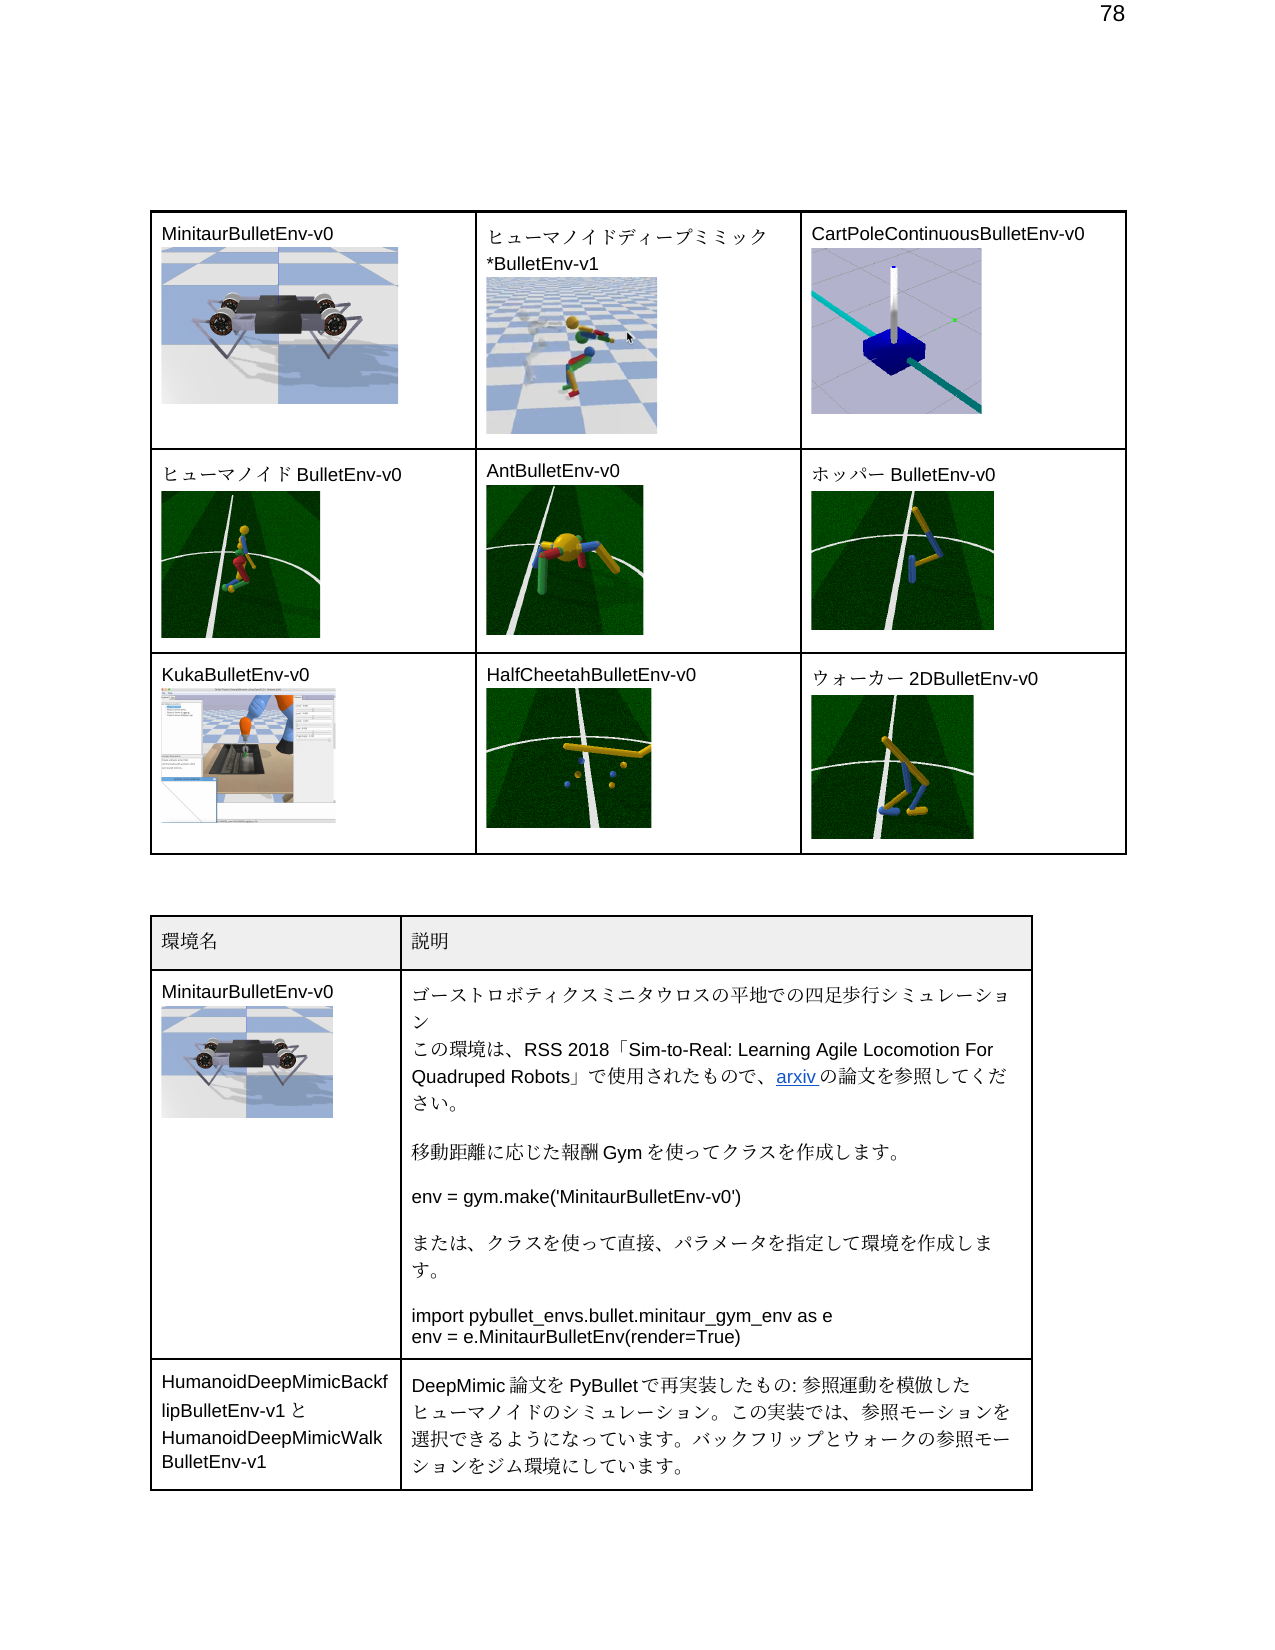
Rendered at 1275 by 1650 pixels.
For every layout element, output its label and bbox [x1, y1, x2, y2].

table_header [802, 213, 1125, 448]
picture [811, 491, 994, 630]
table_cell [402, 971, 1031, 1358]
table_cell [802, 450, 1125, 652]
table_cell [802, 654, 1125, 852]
picture [486, 485, 644, 635]
picture [161, 688, 336, 823]
picture [161, 247, 399, 404]
picture [811, 695, 974, 839]
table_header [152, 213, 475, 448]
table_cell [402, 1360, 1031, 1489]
picture [161, 491, 320, 638]
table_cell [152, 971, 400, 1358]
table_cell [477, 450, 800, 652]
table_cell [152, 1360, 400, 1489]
picture [161, 1006, 333, 1118]
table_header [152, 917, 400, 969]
picture [811, 248, 982, 414]
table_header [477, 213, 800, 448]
picture [486, 688, 652, 828]
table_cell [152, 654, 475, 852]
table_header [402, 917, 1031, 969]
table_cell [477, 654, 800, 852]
picture [486, 277, 658, 434]
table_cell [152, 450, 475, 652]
